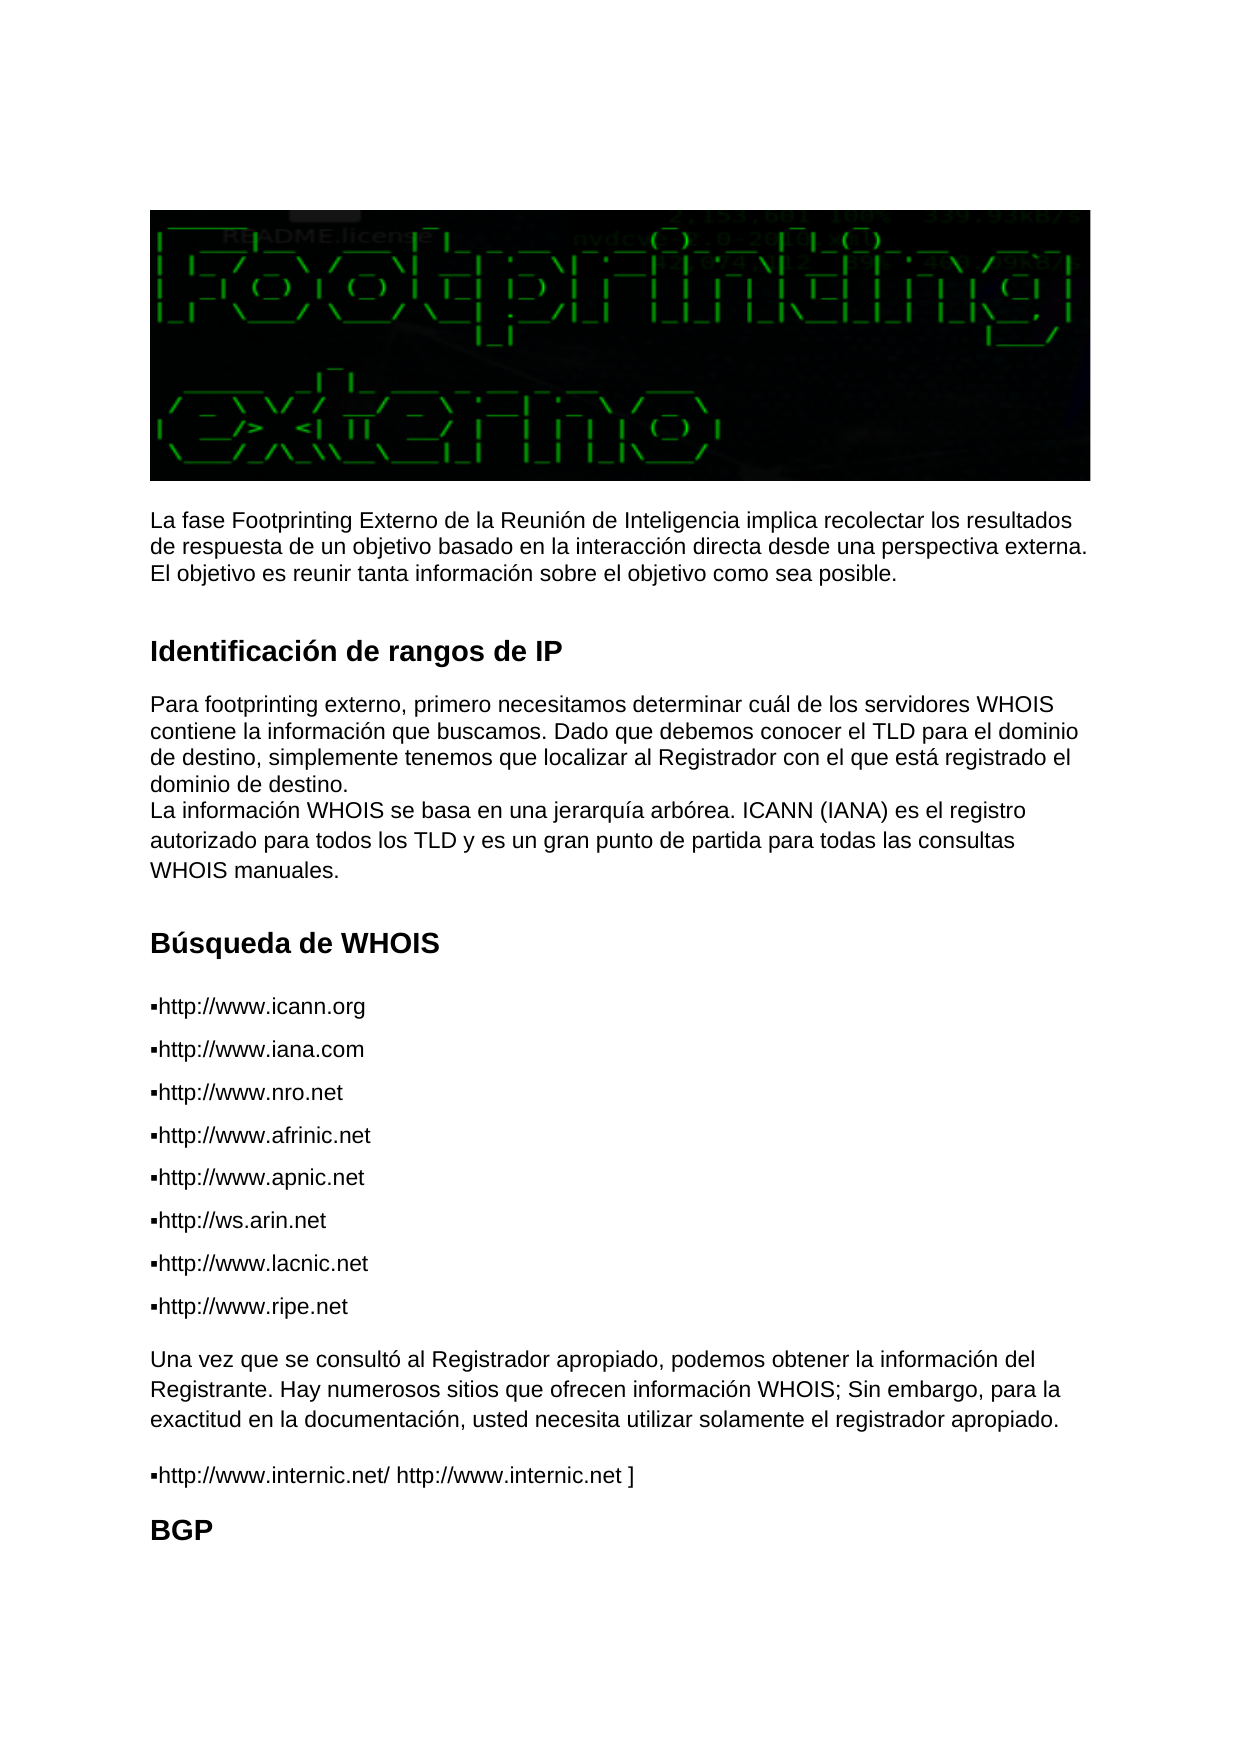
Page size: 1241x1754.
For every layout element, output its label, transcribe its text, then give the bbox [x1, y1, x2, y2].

text ▪http://ws.arin.net [150, 1207, 1090, 1233]
text La fase Footprinting Externo de la Reunión de Inteligencia implica recolectar los resultados de respuesta de un objetivo basado en la interacción directa desde una perspectiva externa. El objetivo es reunir tanta información sobre el objetivo como sea posible. [150, 507, 1090, 586]
text ▪http://www.ripe.net [150, 1293, 1090, 1319]
picture [150, 210, 1091, 481]
text ▪http://www.iana.com [150, 1036, 1090, 1062]
text ▪http://www.lacnic.net [150, 1250, 1090, 1276]
text BGP [150, 1513, 1090, 1546]
text ▪http://www.apnic.net [150, 1164, 1090, 1191]
text ▪http://www.icann.org [150, 993, 1090, 1019]
text Identificación de rangos de IP [150, 634, 1090, 667]
text ▪http://www.internic.net/ http://www.internic.net ] [150, 1462, 1090, 1489]
text La información WHOIS se basa en una jerarquía arbórea. ICANN (IANA) es el registro autorizado para todos los TLD y es un gran punto de partida para todas las consultas WHOIS manuales. [150, 797, 1090, 884]
text Búsqueda de WHOIS [150, 926, 1090, 959]
text Una vez que se consultó al Registrador apropiado, podemos obtener la información del Registrante. Hay numerosos sitios que ofrecen información WHOIS; Sin embargo, para la exactitud en la documentación, usted necesita utilizar solamente el registrador apropiado. [150, 1346, 1090, 1432]
text ▪http://www.afrinic.net [150, 1122, 1090, 1148]
text Para footprinting externo, primero necesitamos determinar cuál de los servidores WHOIS contiene la información que buscamos. Dado que debemos conocer el TLD para el dominio de destino, simplemente tenemos que localizar al Registrador con el que está registrado el dominio de destino. [150, 691, 1090, 797]
text ▪http://www.nro.net [150, 1079, 1090, 1105]
